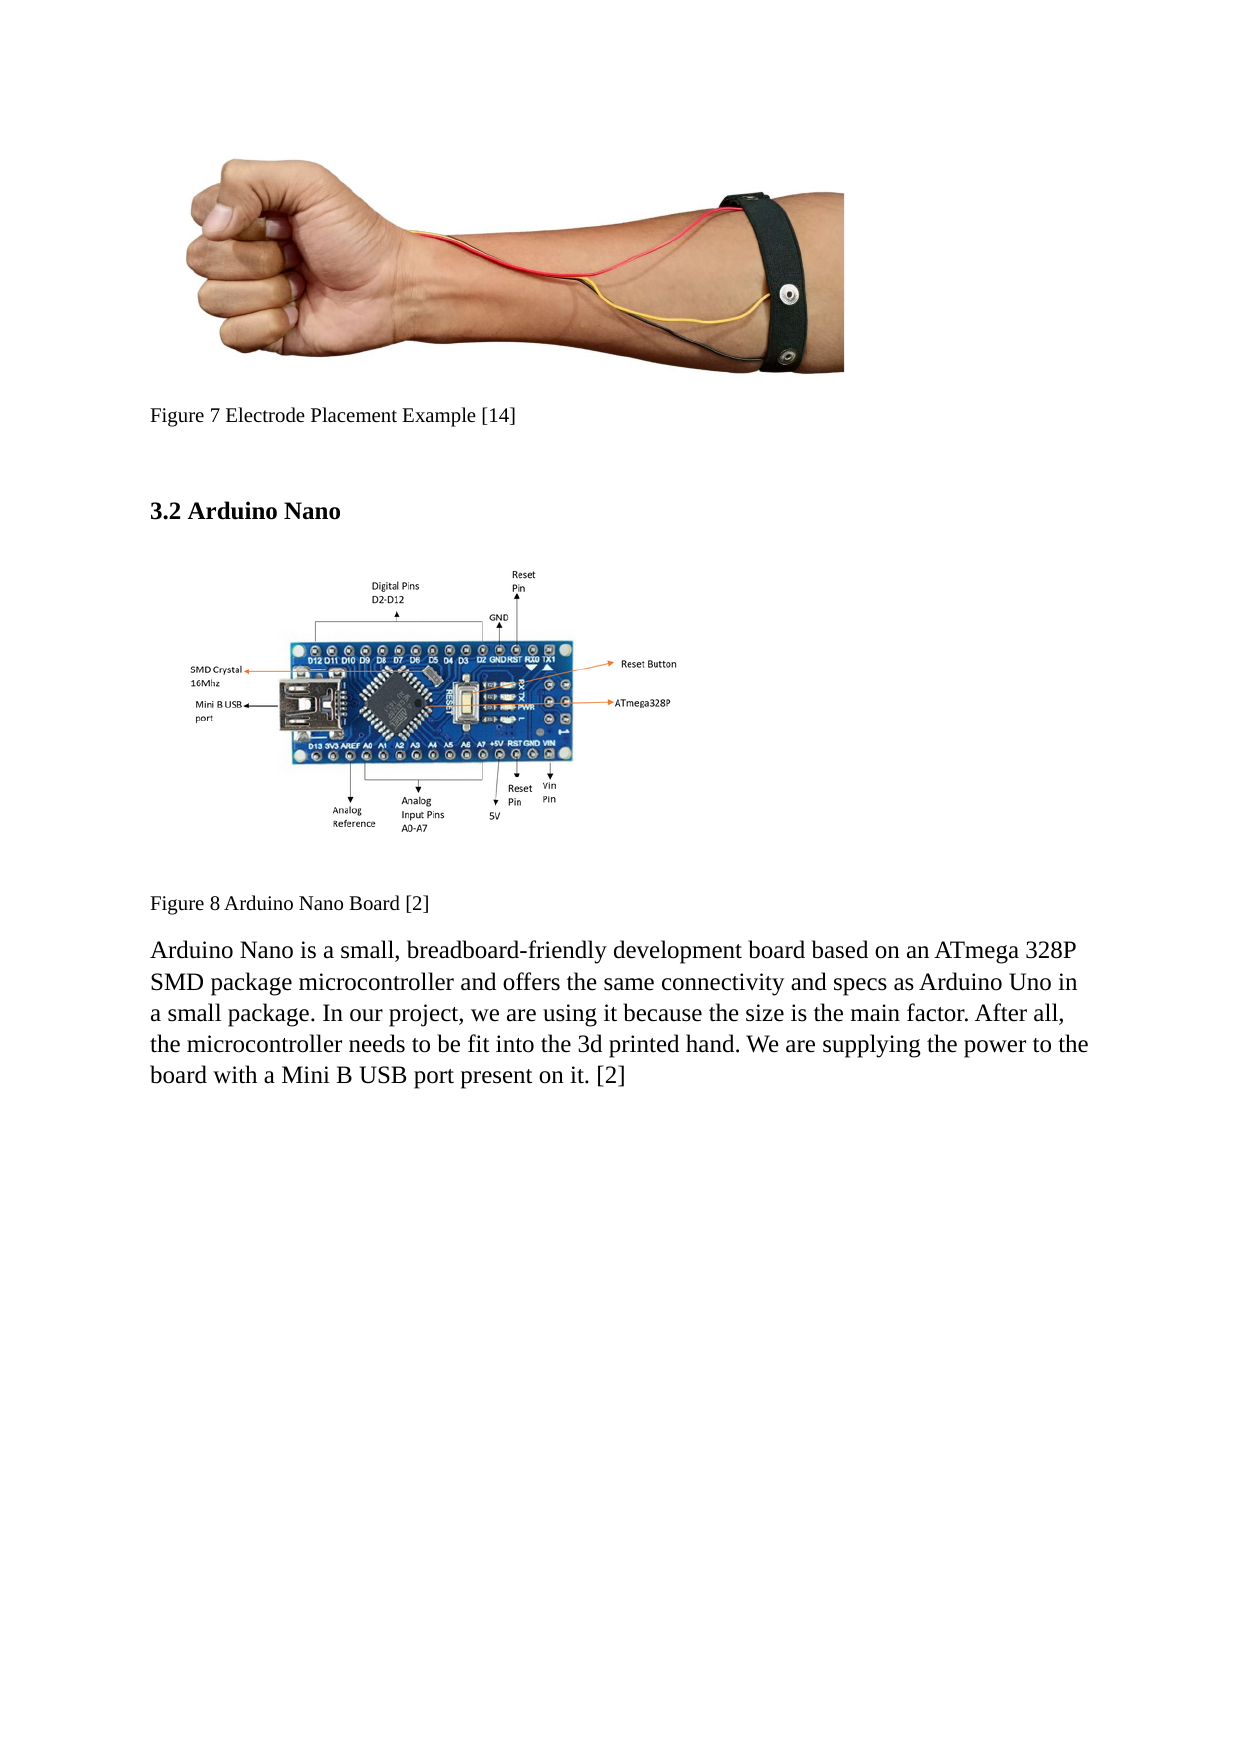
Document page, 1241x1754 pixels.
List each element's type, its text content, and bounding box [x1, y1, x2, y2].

picture [150, 543, 705, 872]
text Arduino Nano is a small, breadboard-friendly development board based on an ATmega 328P SMD package microcontroller and offers the same connectivity and specs as Arduino Uno in a small package. In our project, we are using it because the size is the main factor. After all, the microcontroller needs to be fit into the 3d printed hand. We are supplying the power to the board with a Mini B USB port present on it. [2] [150, 936, 1090, 1088]
picture [150, 150, 845, 385]
text Figure 7 Electrode Placement Example [14] [150, 403, 1090, 427]
text 3.2 Arduino Nano [150, 496, 1090, 524]
text Figure 8 Arduino Nano Board [2] [150, 891, 1090, 915]
